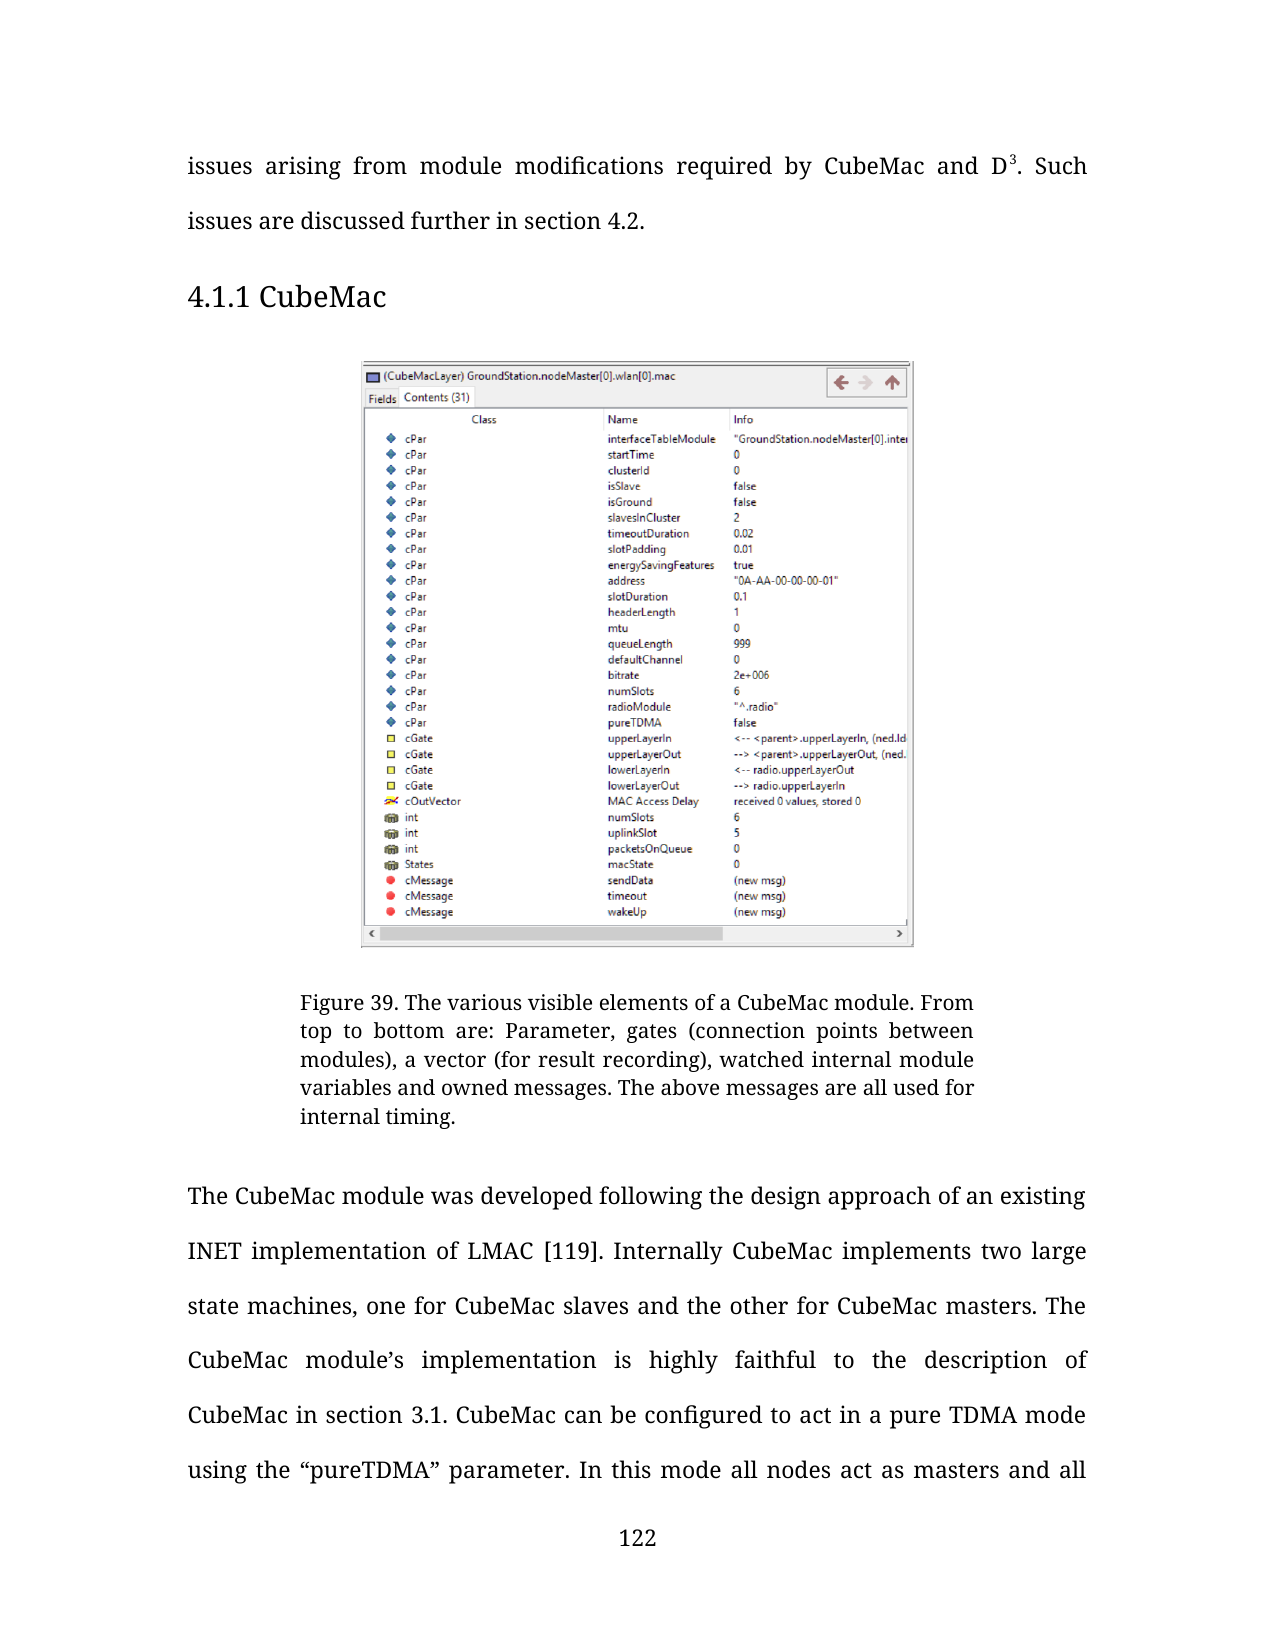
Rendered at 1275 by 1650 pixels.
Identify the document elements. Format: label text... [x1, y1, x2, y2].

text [187, 150, 1087, 236]
subtitle CubeMac [187, 276, 1087, 316]
text Figure 39. The various visible elements of a CubeMac module. From top to bottom are: Parameter, gates (connection points between modules), a vector (for result recording), watched internal module variables and owned messages. The above messages are all used for internal timing. [300, 988, 975, 1130]
picture [361, 361, 914, 948]
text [187, 1180, 1087, 1485]
